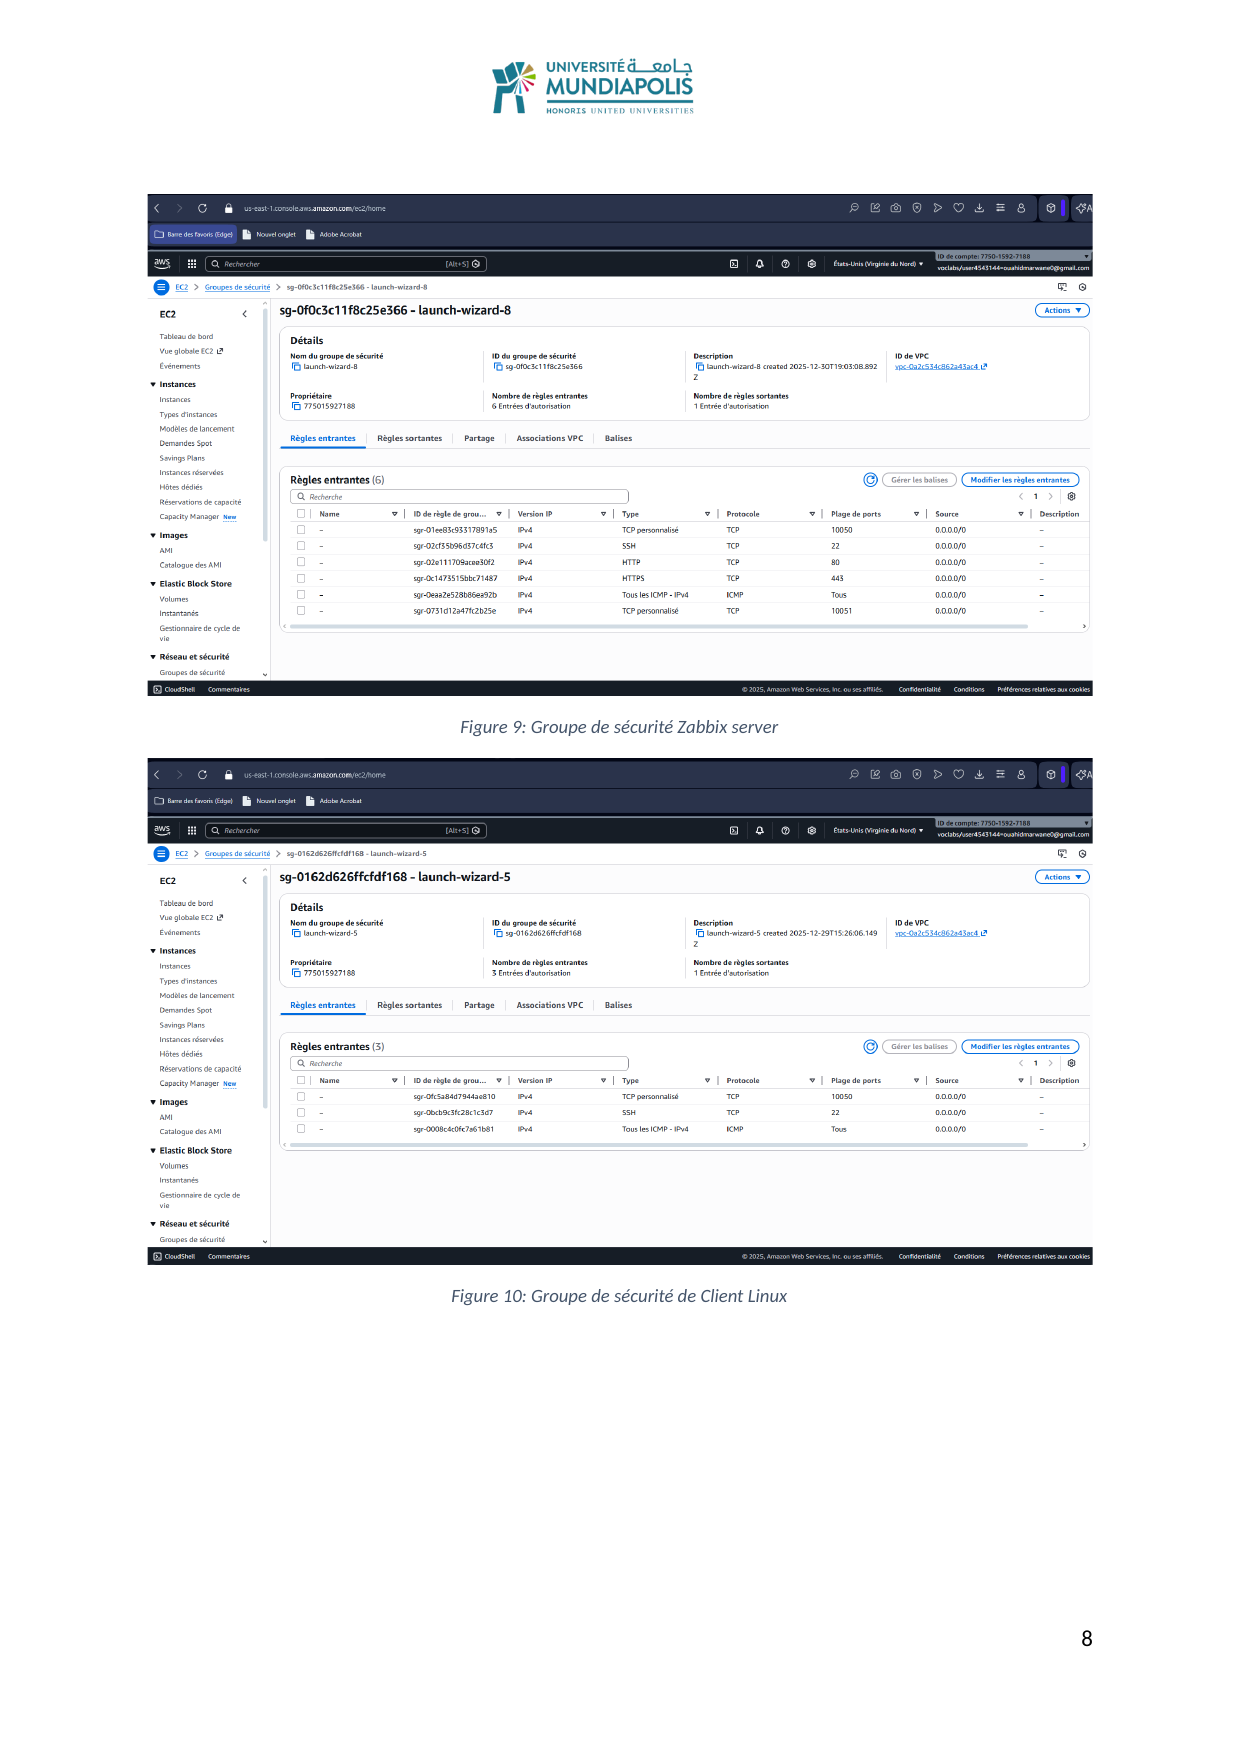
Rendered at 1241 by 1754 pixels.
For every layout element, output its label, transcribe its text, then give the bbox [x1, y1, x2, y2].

picture [408, 0, 777, 172]
picture [147, 194, 1093, 696]
picture [147, 758, 1093, 1265]
